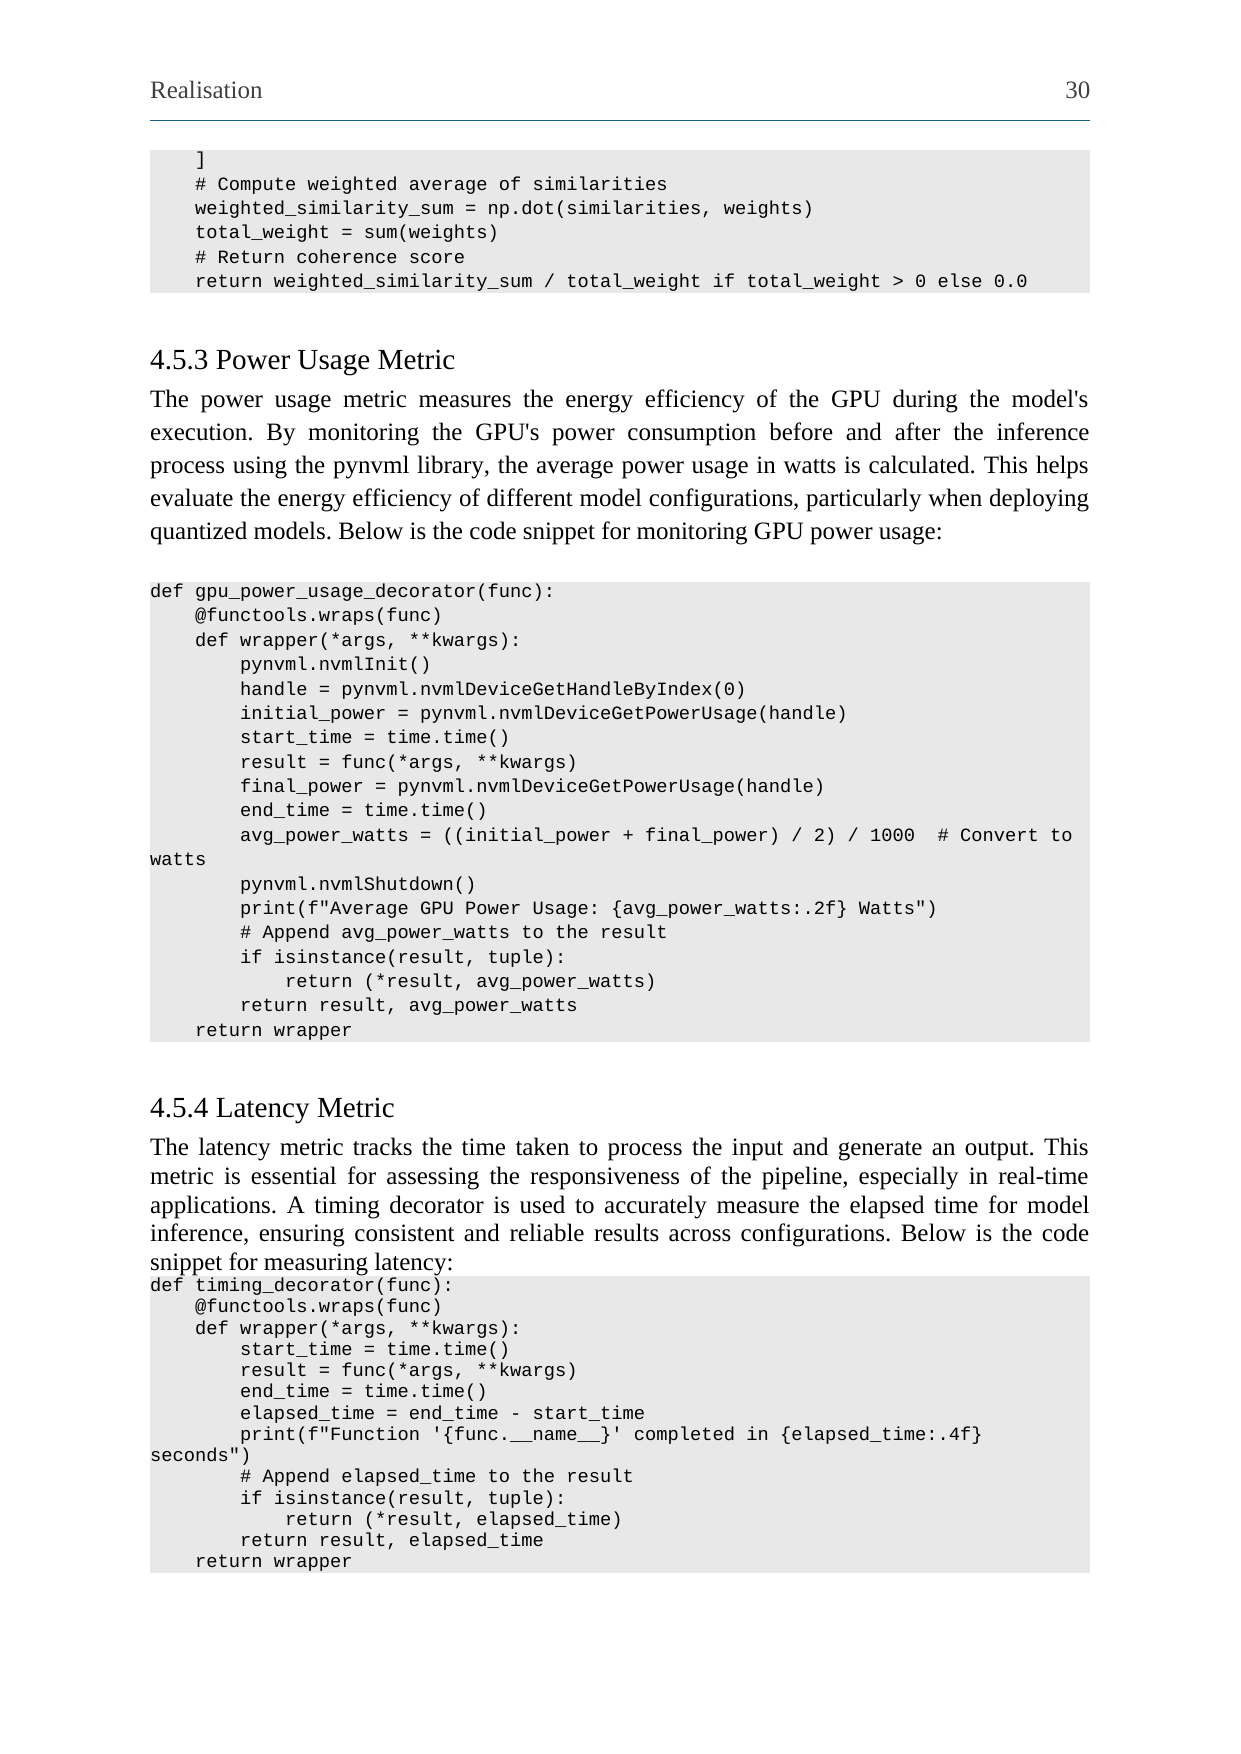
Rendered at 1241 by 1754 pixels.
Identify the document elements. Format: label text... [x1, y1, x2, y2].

text ] [150, 150, 1090, 171]
text return wrapper [150, 1021, 1090, 1042]
text end_time = time.time() [150, 801, 1090, 822]
text pynvml.nvmlShutdown() [150, 874, 1090, 896]
text elapsed_time = end_time - start_time [150, 1403, 1090, 1425]
text # Append avg_power_watts to the result [150, 923, 1090, 944]
text @functools.wraps(func) [150, 1297, 1090, 1318]
subtitle 4.5.4 Latency Metric [150, 1090, 1090, 1124]
text return weighted_similarity_sum / total_weight if total_weight > 0 else 0.0 [150, 272, 1090, 293]
text print(f"Function '{func.__name__}' completed in {elapsed_time:.4f} seconds") [150, 1425, 1090, 1467]
text # Append elapsed_time to the result [150, 1467, 1090, 1488]
subtitle 4.5.3 Power Usage Metric [150, 342, 1090, 375]
text return result, elapsed_time [150, 1531, 1090, 1552]
text return (*result, elapsed_time) [150, 1510, 1090, 1531]
text total_weight = sum(weights) [150, 223, 1090, 244]
text final_power = pynvml.nvmlDeviceGetPowerUsage(handle) [150, 777, 1090, 798]
text # Compute weighted average of similarities [150, 174, 1090, 196]
text result = func(*args, **kwargs) [150, 1361, 1090, 1382]
text # Return coherence score [150, 248, 1090, 269]
text end_time = time.time() [150, 1382, 1090, 1403]
text def wrapper(*args, **kwargs): [150, 1318, 1090, 1340]
text return (*result, avg_power_watts) [150, 972, 1090, 993]
text avg_power_watts = ((initial_power + final_power) / 2) / 1000 # Convert to watts [150, 826, 1090, 871]
text if isinstance(result, tuple): [150, 947, 1090, 969]
text The power usage metric measures the energy efficiency of the GPU during the model's execution. By monitoring the GPU's power consumption before and after the inference process using the pynvml library, the average power usage in watts is calculated. This helps evaluate the energy efficiency of different model configurations, particularly when deploying quantized models. Below is the code snippet for monitoring GPU power usage: [150, 384, 1090, 544]
text @functools.wraps(func) [150, 606, 1090, 627]
text if isinstance(result, tuple): [150, 1488, 1090, 1510]
text initial_power = pynvml.nvmlDeviceGetPowerUsage(handle) [150, 704, 1090, 725]
text def gpu_power_usage_decorator(func): [150, 582, 1090, 603]
text return result, avg_power_watts [150, 996, 1090, 1017]
text start_time = time.time() [150, 728, 1090, 749]
text weighted_similarity_sum = np.dot(similarities, weights) [150, 199, 1090, 220]
text pynvml.nvmlInit() [150, 655, 1090, 676]
text return wrapper [150, 1552, 1090, 1573]
text print(f"Average GPU Power Usage: {avg_power_watts:.2f} Watts") [150, 899, 1090, 920]
text The latency metric tracks the time taken to process the input and generate an output. This metric is essential for assessing the responsiveness of the pipeline, especially in real-time applications. A timing decorator is used to accurately measure the elapsed time for model inference, ensuring consistent and reliable results across configurations. Below is the code snippet for measuring latency: [150, 1132, 1090, 1276]
text def timing_decorator(func): [150, 1276, 1090, 1297]
text result = func(*args, **kwargs) [150, 752, 1090, 774]
text def wrapper(*args, **kwargs): [150, 631, 1090, 652]
text handle = pynvml.nvmlDeviceGetHandleByIndex(0) [150, 679, 1090, 701]
text start_time = time.time() [150, 1340, 1090, 1361]
